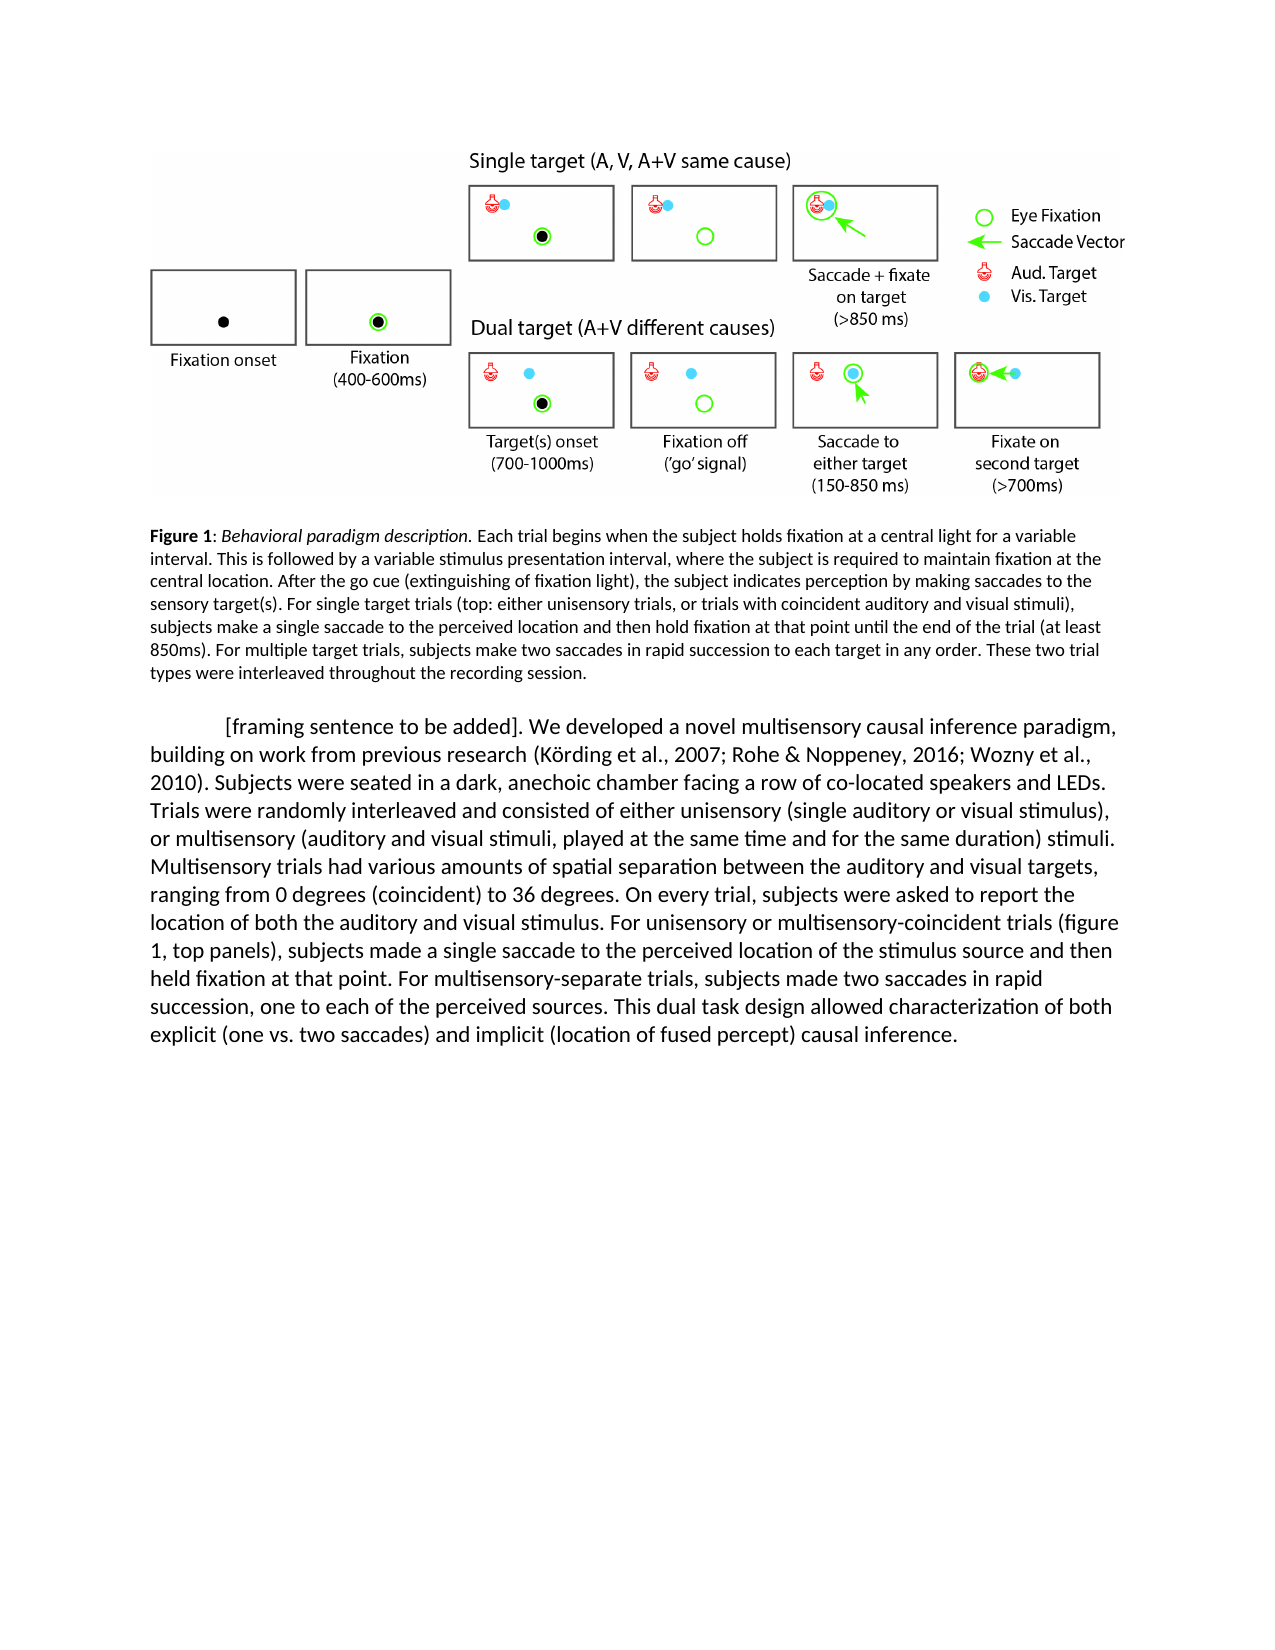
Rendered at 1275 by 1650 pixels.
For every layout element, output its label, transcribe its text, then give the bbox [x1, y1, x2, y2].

picture [150, 149, 1125, 496]
text Figure 1: Behavioral paradigm description. Each trial begins when the subject holds fixation at a central light for a variable interval. This is followed by a variable stimulus presentation interval, where the subject is required to maintain fixation at the central location. After the go cue (extinguishing of fixation light), the subject indicates perception by making saccades to the sensory target(s). For single target trials (top: either unisensory trials, or trials with coincident auditory and visual stimuli), subjects make a single saccade to the perceived location and then hold fixation at that point until the end of the trial (at least 850ms). For multiple target trials, subjects make two saccades in rapid succession to each target in any order. These two trial types were interleaved throughout the recording session. [150, 524, 1125, 684]
text [framing sentence to be added]. We developed a novel multisensory causal inference paradigm, building on work from previous research (Körding et al., 2007; Rohe & Noppeney, 2016; Wozny et al., 2010). Subjects were seated in a dark, anechoic chamber facing a row of co-located speakers and LEDs. Trials were randomly interleaved and consisted of either unisensory (single auditory or visual stimulus), or multisensory (auditory and visual stimuli, played at the same time and for the same duration) stimuli. Multisensory trials had various amounts of spatial separation between the auditory and visual targets, ranging from 0 degrees (coincident) to 36 degrees. On every trial, subjects were asked to report the location of both the auditory and visual stimulus. For unisensory or multisensory-coincident trials (figure 1, top panels), subjects made a single saccade to the perceived location of the stimulus source and then held fixation at that point. For multisensory-separate trials, subjects made two saccades in rapid succession, one to each of the perceived sources. This dual task design allowed characterization of both explicit (one vs. two saccades) and implicit (location of fused percept) causal inference. [150, 712, 1125, 1048]
